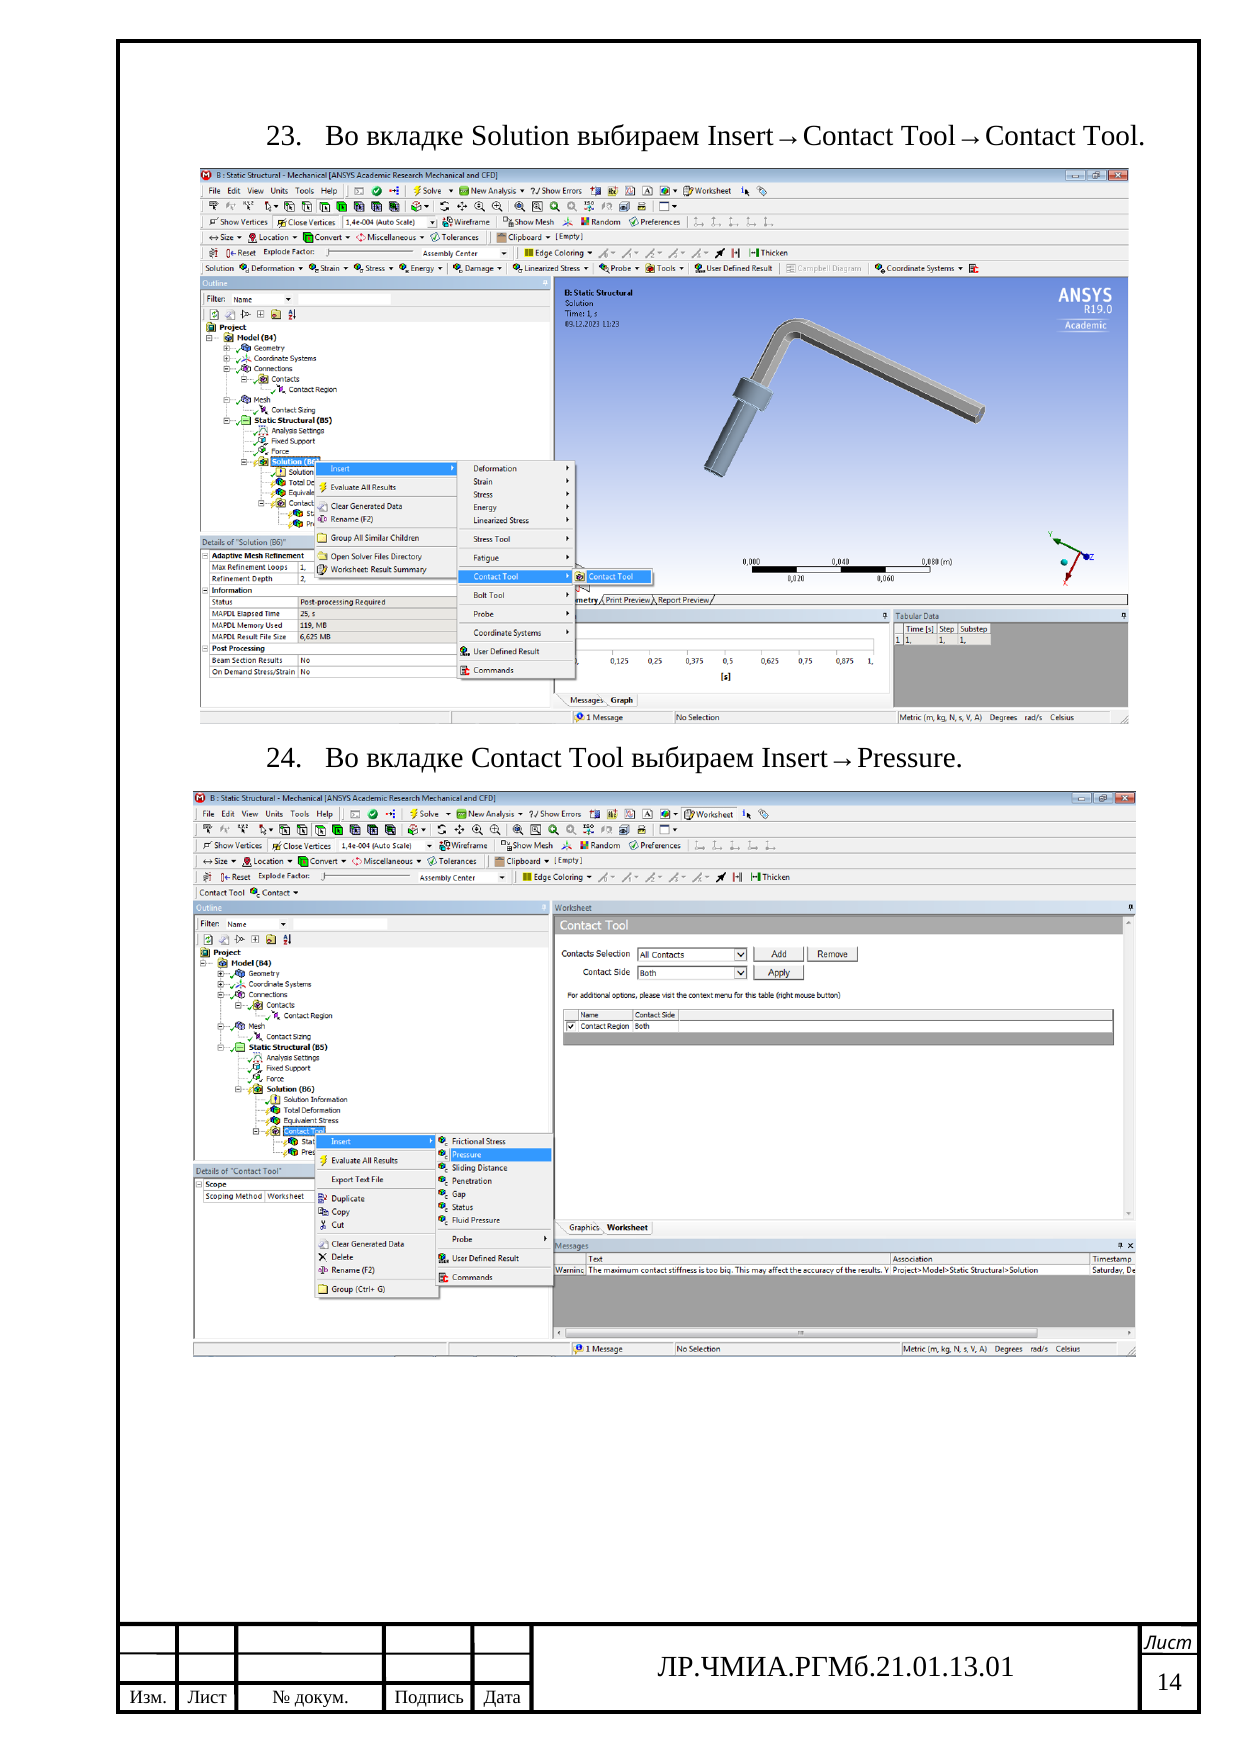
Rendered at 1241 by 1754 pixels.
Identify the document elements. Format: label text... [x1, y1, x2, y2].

text Во вкладке Solution выбираем Insert→Contact Tool→Contact Tool. [177, 118, 1152, 152]
picture [200, 168, 1129, 724]
text Во вкладке Contact Tool выбираем Insert→Pressure. [177, 740, 1152, 774]
picture [193, 790, 1136, 1357]
